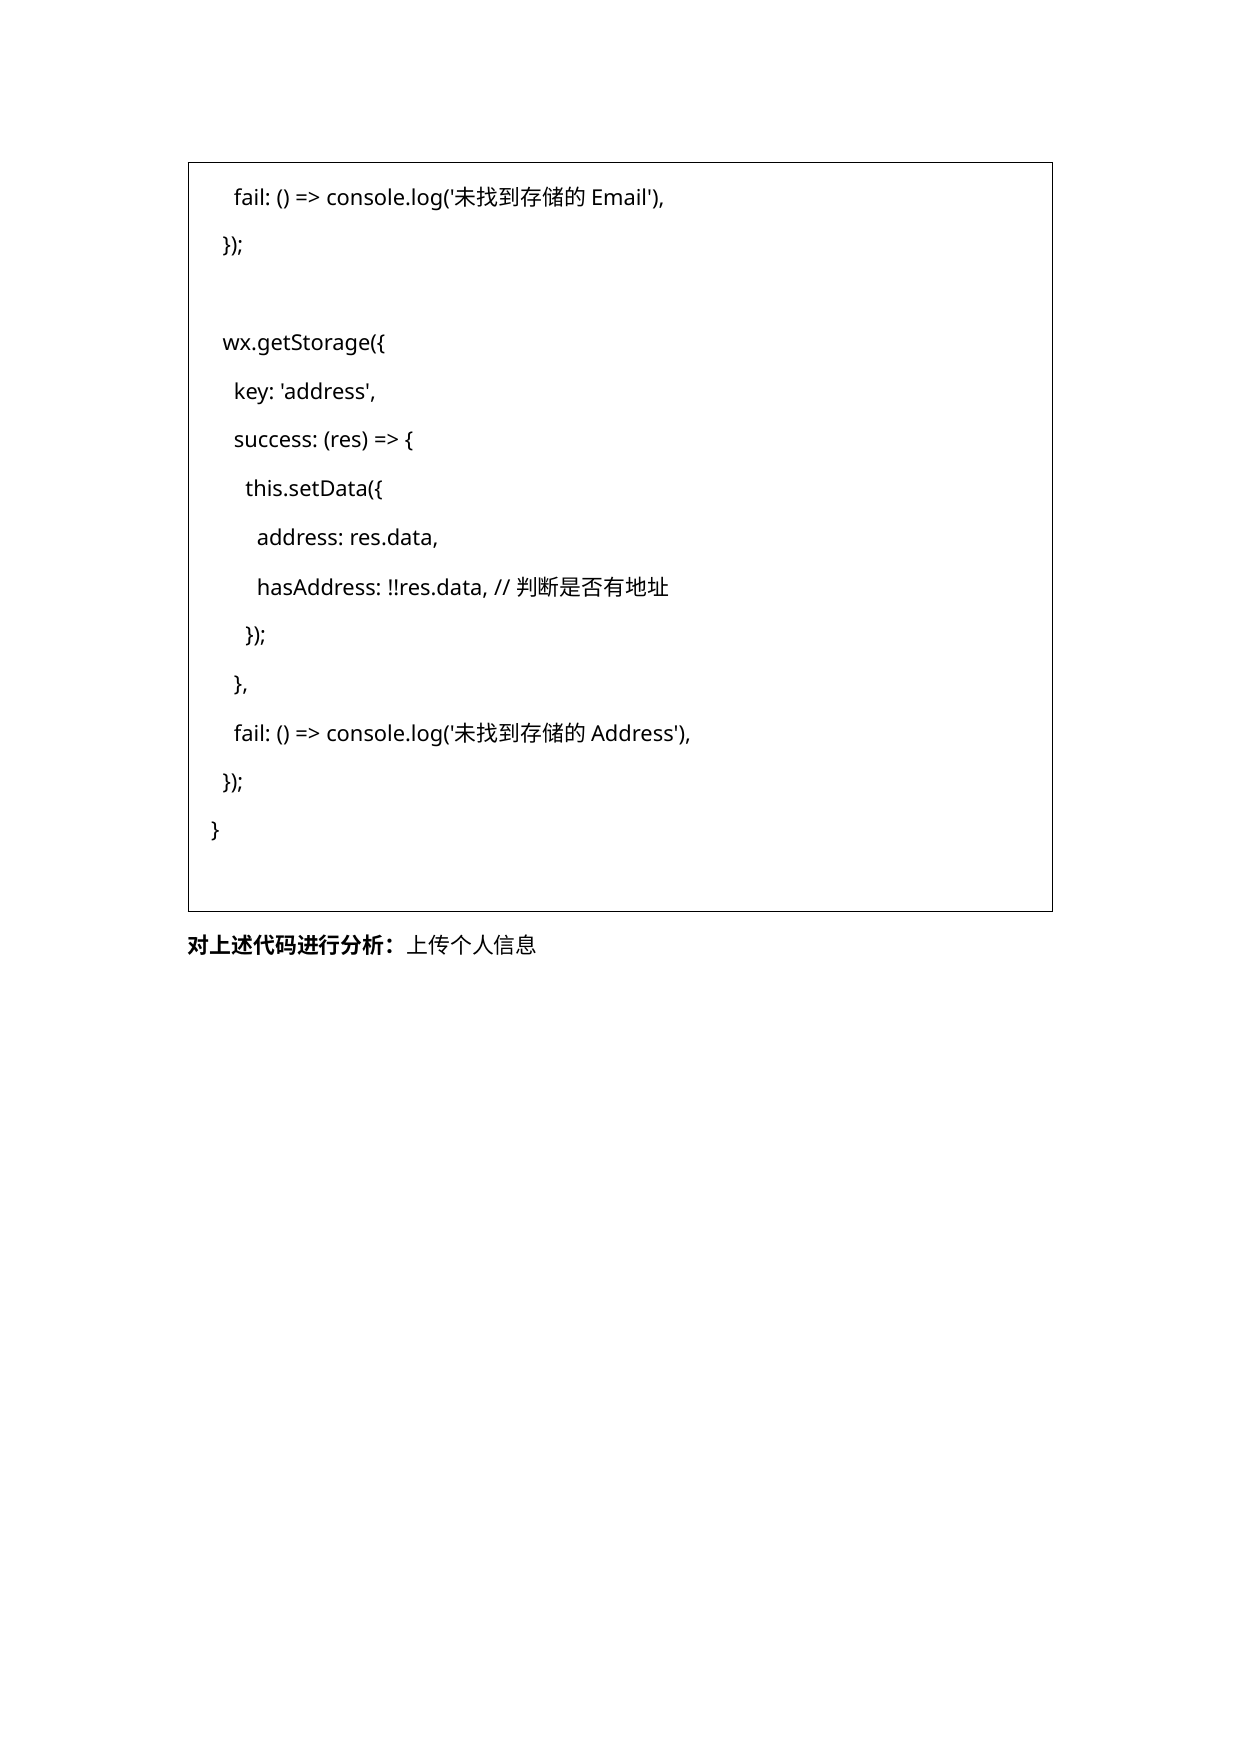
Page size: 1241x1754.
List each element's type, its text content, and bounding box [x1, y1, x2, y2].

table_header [189, 163, 1052, 911]
text 对上述代码进行分析：上传个人信息 [187, 928, 1053, 960]
